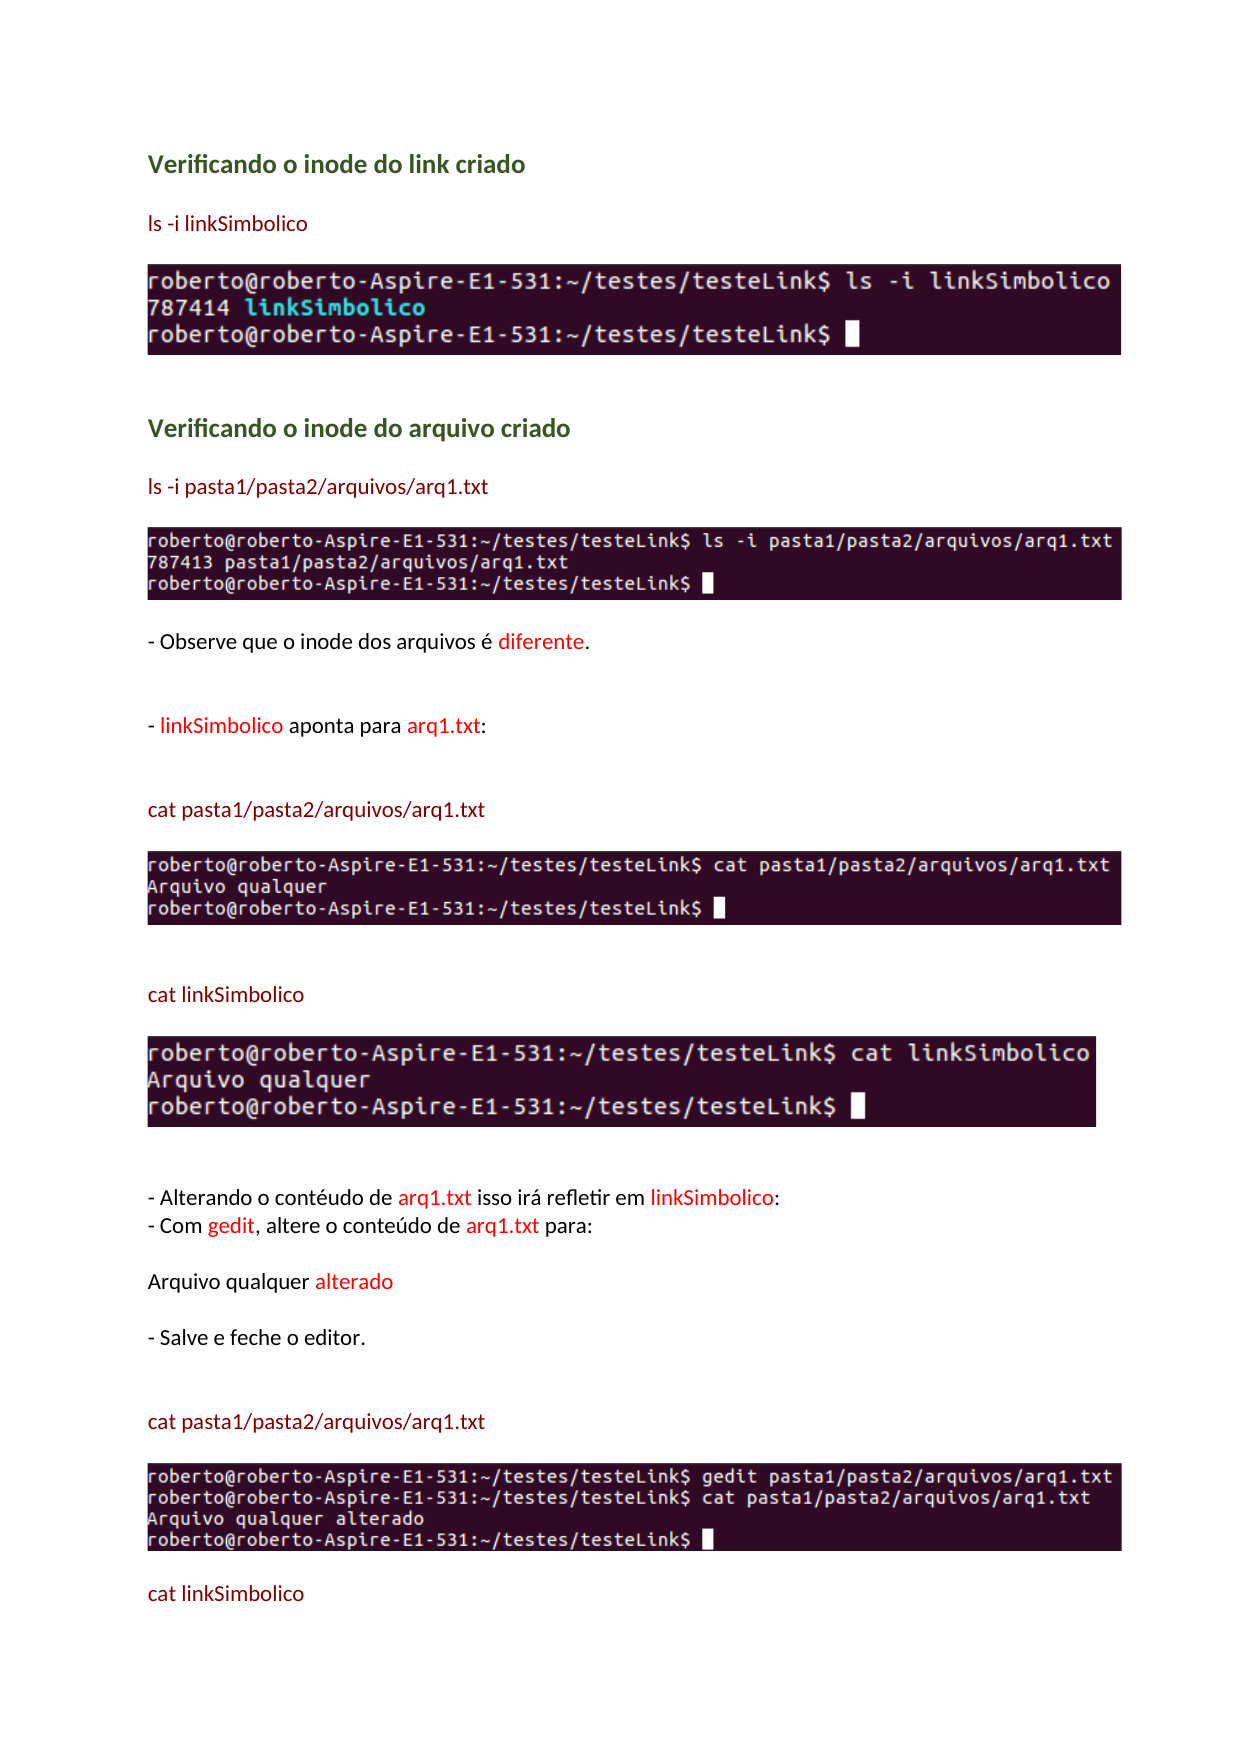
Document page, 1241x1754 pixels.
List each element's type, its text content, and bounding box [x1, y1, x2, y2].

picture [147, 1036, 1097, 1127]
text ls -i pasta1/pasta2/arquivos/arq1.txt [148, 472, 1122, 500]
text - Salve e feche o editor. [148, 1323, 1122, 1351]
text - Alterando o contéudo de arq1.txt isso irá refletir em linkSimbolico: [148, 1183, 1122, 1211]
subtitle Verificando o inode do link criado [148, 148, 1122, 181]
text - linkSimbolico aponta para arq1.txt: [148, 711, 1122, 739]
text cat pasta1/pasta2/arquivos/arq1.txt [148, 795, 1122, 823]
picture [147, 851, 1122, 925]
text cat linkSimbolico [148, 1579, 1122, 1607]
text ls -i linkSimbolico [148, 209, 1122, 237]
text - Observe que o inode dos arquivos é diferente. [148, 627, 1122, 655]
picture [147, 1463, 1122, 1551]
text cat linkSimbolico [148, 980, 1122, 1008]
text Arquivo qualquer alterado [148, 1267, 1122, 1295]
text - Com gedit, altere o conteúdo de arq1.txt para: [148, 1211, 1122, 1239]
subtitle Verificando o inode do arquivo criado [148, 411, 1122, 444]
picture [147, 527, 1122, 600]
text cat pasta1/pasta2/arquivos/arq1.txt [148, 1407, 1122, 1435]
picture [147, 264, 1122, 355]
